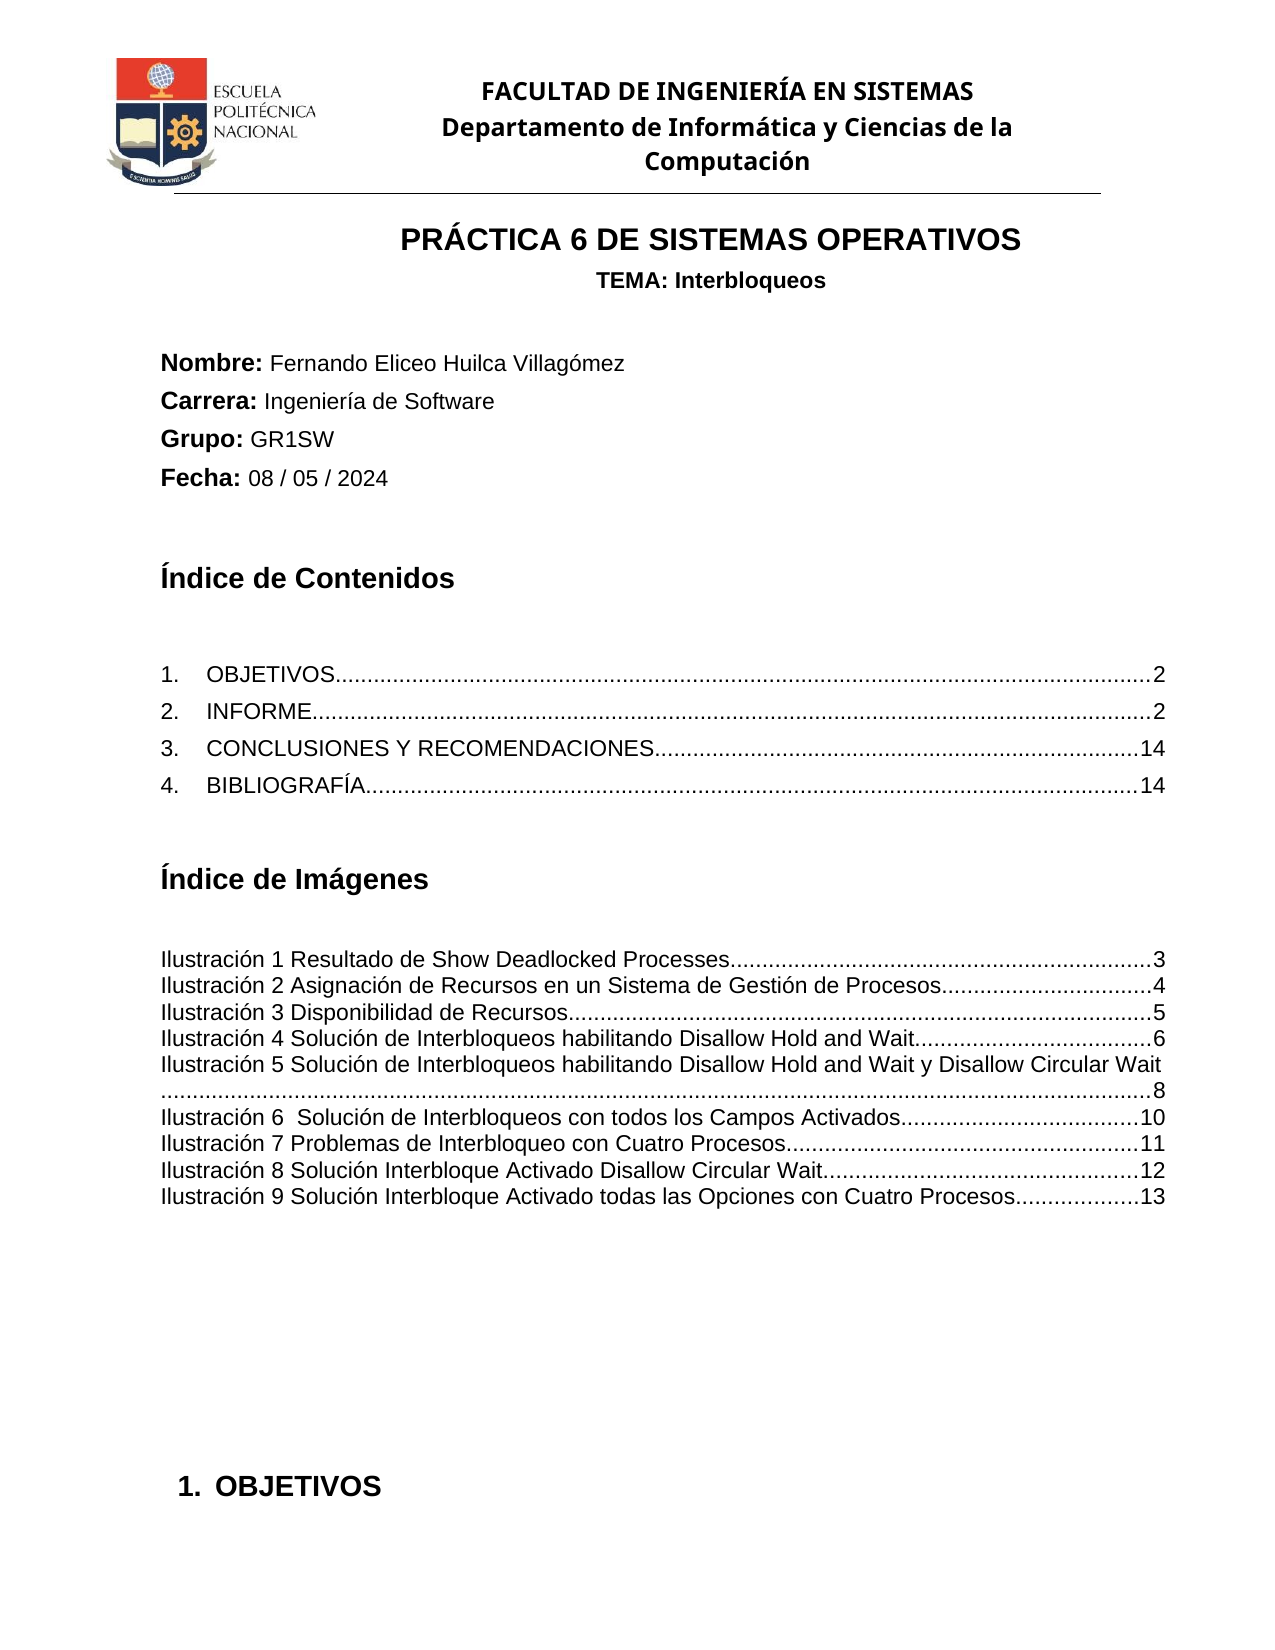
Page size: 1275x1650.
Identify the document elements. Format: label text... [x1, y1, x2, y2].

text Ilustración 5 Solución de Interbloqueos habilitando Disallow Hold and Wait y Disallow Circular Wait 8 [160, 1051, 1167, 1104]
text Índice de Imágenes [160, 862, 1167, 896]
text Ilustración 7 Problemas de Interbloqueo con Cuatro Procesos. 11 [160, 1130, 1167, 1157]
text Grupo: GR1SW [160, 424, 1167, 453]
text Ilustración 9 Solución Interbloque Activado todas las Opciones con Cuatro Procesos. 13 [160, 1183, 1167, 1209]
text Carrera: Ingeniería de Software [160, 386, 1167, 415]
text Nombre: Fernando Eliceo Huilca Villagómez [160, 348, 1167, 377]
subtitle OBJETIVOS [177, 1469, 1167, 1502]
text Ilustración 4 Solución de Interbloqueos habilitando Disallow Hold and Wait. 6 [160, 1025, 1167, 1051]
text Fecha: 08 / 05 / 2024 [160, 462, 1167, 491]
text Ilustración 1 Resultado de Show Deadlocked Processes. 3 [160, 946, 1167, 972]
text Ilustración 3 Disponibilidad de Recursos. 5 [160, 998, 1167, 1025]
text Ilustración 2 Asignación de Recursos en un Sistema de Gestión de Procesos. 4 [160, 972, 1167, 998]
text Índice de Contenidos [160, 561, 1167, 595]
picture [106, 58, 316, 186]
text Ilustración 8 Solución Interbloque Activado Disallow Circular Wait. 12 [160, 1157, 1167, 1183]
text TEMA: Interbloqueos [256, 267, 1167, 293]
text Ilustración 6 Solución de Interbloqueos con todos los Campos Activados. 10 [160, 1104, 1167, 1130]
text PRÁCTICA 6 DE SISTEMAS OPERATIVOS [256, 221, 1167, 257]
